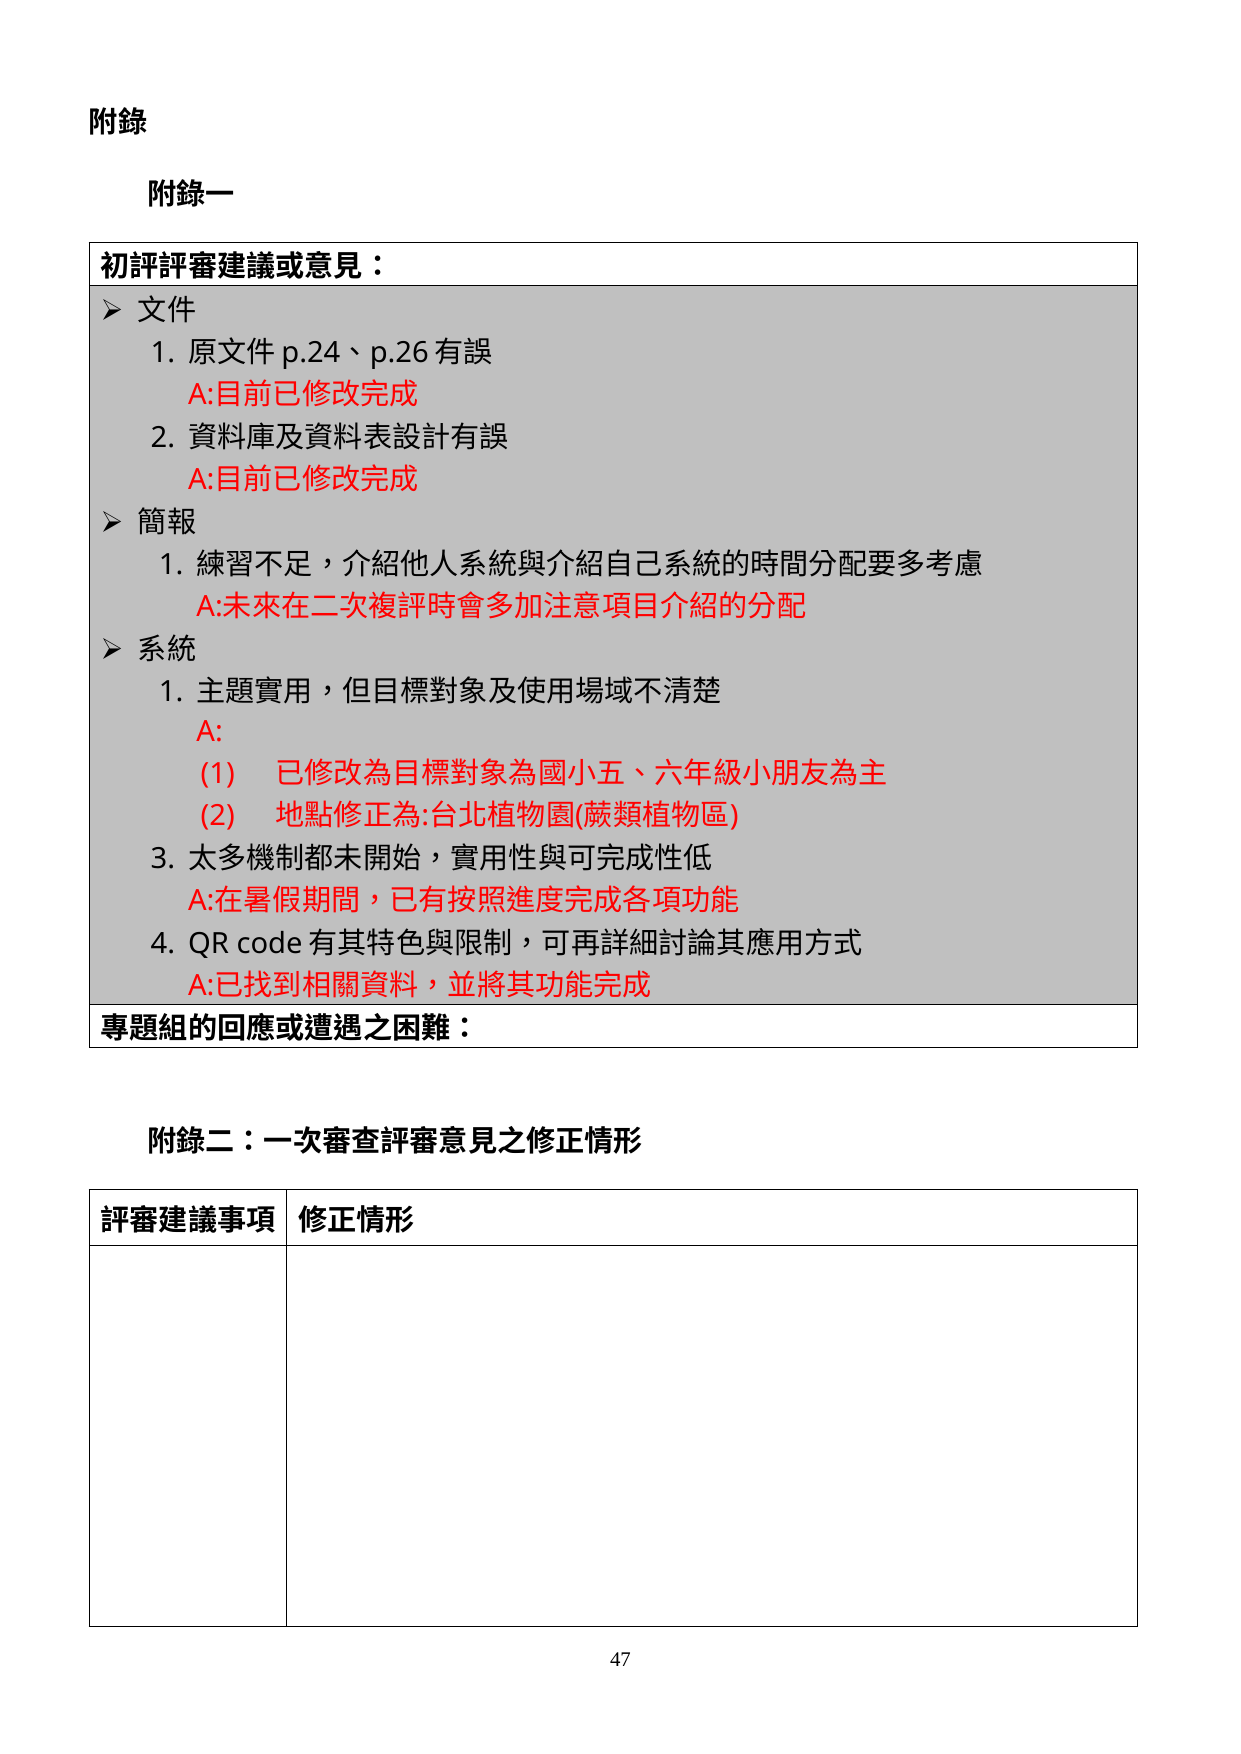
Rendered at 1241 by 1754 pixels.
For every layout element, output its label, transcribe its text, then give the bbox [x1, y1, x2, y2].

table_cell 專題組的回應或遭遇之困難： [90, 1005, 1137, 1047]
table_cell 文件 原文件p.24、p.26有誤 A:目前已修改完成 資料庫及資料表設計有誤 A:目前已修改完成 簡報 練習不足，介紹他人系統與介紹自己系統的時間分配要多考慮 A:未來在二次複評時會多加注意項目介紹的分配 系統 主題實用，但目標對象及使用場域不清楚 A: 已修改為目標對象為國小五、六年級小朋友為主 地點修正為:台北植物園(蕨類植物區) 太多機制都未開始，實用性與可完成性低 A:在暑假期間，已有按照進度完成各項功能 QR code有其特色與限制，可再詳細討論其應用方式 A:已找到相關資料，並將其功能完成 [90, 286, 1137, 1004]
text 附錄二：一次審查評審意見之修正情形 [89, 1117, 1152, 1159]
table_header 初評評審建議或意見： [90, 243, 1137, 285]
table_header 評審建議事項 [90, 1190, 286, 1245]
table_header 修正情形 [287, 1190, 1137, 1245]
table_cell [90, 1246, 286, 1626]
subtitle 附錄一 [89, 170, 1152, 213]
subtitle 附錄 [89, 99, 1152, 141]
table_cell [287, 1246, 1137, 1626]
